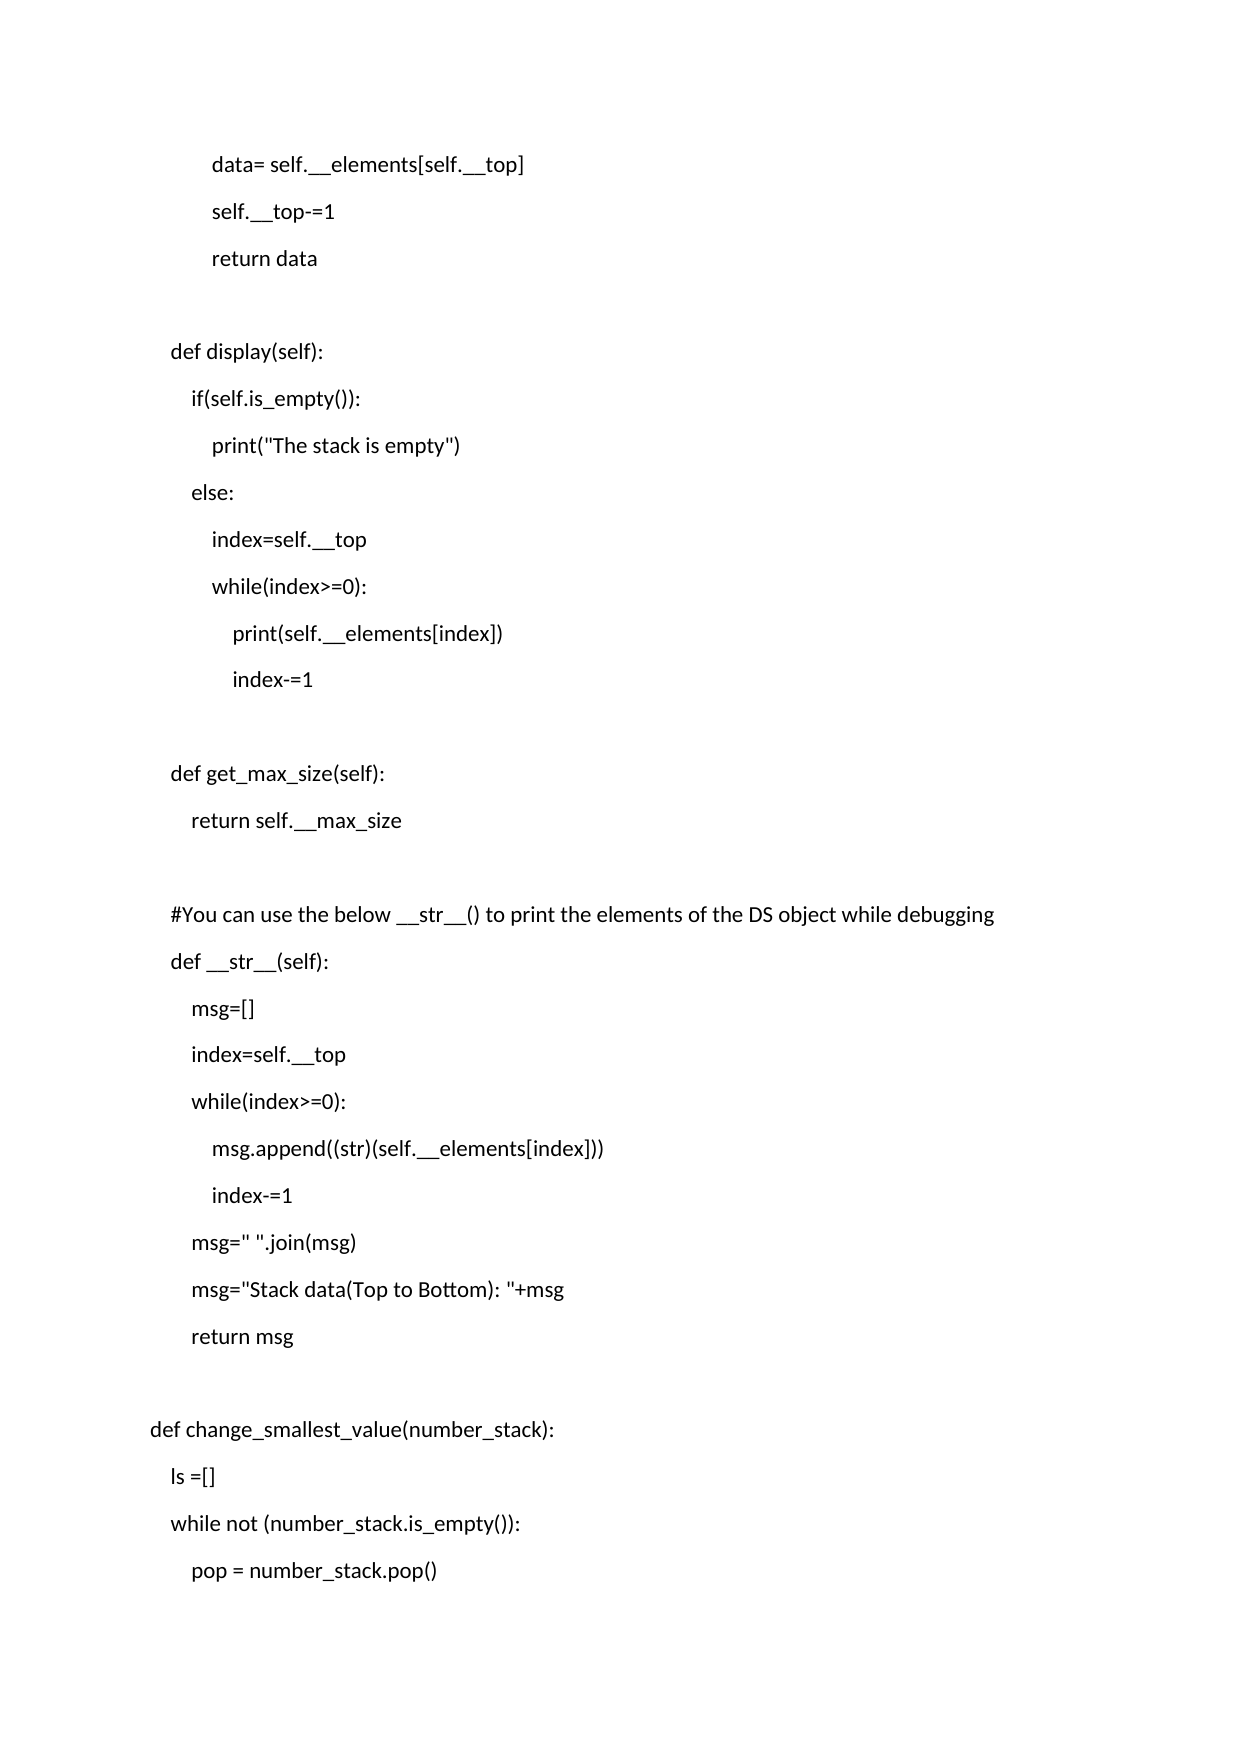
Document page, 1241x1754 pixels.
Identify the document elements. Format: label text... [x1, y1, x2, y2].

text index-=1 [150, 1181, 1090, 1209]
text index=self.__top [150, 1041, 1090, 1069]
text while not (number_stack.is_empty()): [150, 1509, 1090, 1537]
text def get_max_size(self): [150, 759, 1090, 787]
text if(self.is_empty()): [150, 384, 1090, 412]
text print("The stack is empty") [150, 431, 1090, 459]
text index=self.__top [150, 525, 1090, 553]
text print(self.__elements[index]) [150, 619, 1090, 647]
text return msg [150, 1322, 1090, 1350]
text while(index>=0): [150, 572, 1090, 600]
text def __str__(self): [150, 947, 1090, 975]
text msg=[] [150, 994, 1090, 1022]
text def change_smallest_value(number_stack): [150, 1416, 1090, 1444]
text pop = number_stack.pop() [150, 1556, 1090, 1584]
text while(index>=0): [150, 1087, 1090, 1116]
text ls =[] [150, 1462, 1090, 1491]
text #You can use the below __str__() to print the elements of the DS object while debugging [150, 900, 1090, 928]
text msg.append((str)(self.__elements[index])) [150, 1134, 1090, 1162]
text msg=" ".join(msg) [150, 1228, 1090, 1256]
text self.__top-=1 [150, 197, 1090, 225]
text def display(self): [150, 337, 1090, 366]
text return data [150, 244, 1090, 272]
text msg="Stack data(Top to Bottom): "+msg [150, 1275, 1090, 1303]
text data= self.__elements[self.__top] [150, 150, 1090, 178]
text else: [150, 478, 1090, 506]
text return self.__max_size [150, 806, 1090, 834]
text index-=1 [150, 666, 1090, 694]
